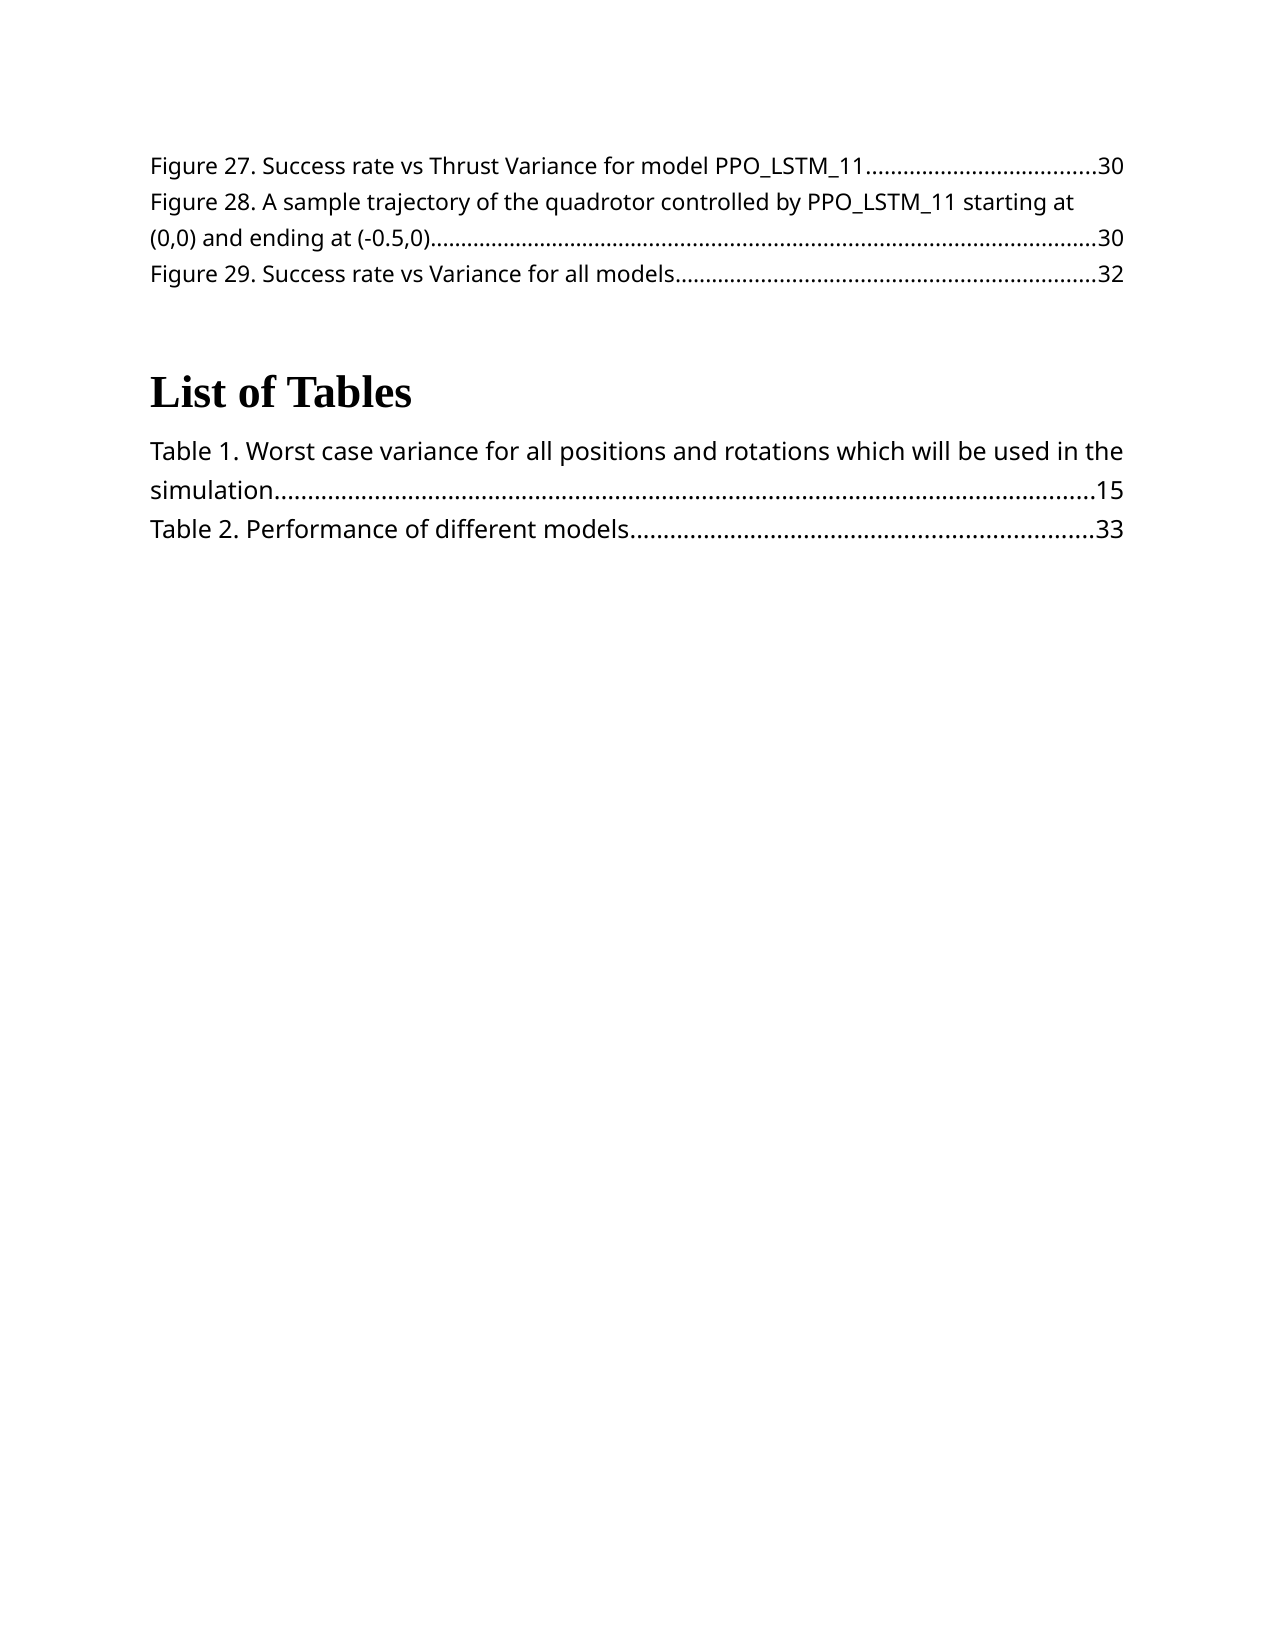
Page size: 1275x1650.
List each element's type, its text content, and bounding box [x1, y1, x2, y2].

subtitle List of Tables [150, 364, 1125, 417]
text Figure 28. A sample trajectory of the quadrotor controlled by PPO_LSTM_11 starting at (0,0) and ending at (-0.5,0) 30 [150, 186, 1125, 253]
text Figure 27. Success rate vs Thrust Variance for model PPO_LSTM_11 30 [150, 150, 1125, 181]
text Figure 29. Success rate vs Variance for all models 32 [150, 258, 1125, 289]
text Table 2. Performance of different models 33 [150, 511, 1125, 546]
text Table 1. Worst case variance for all positions and rotations which will be used in the simulation 15 [150, 433, 1125, 506]
